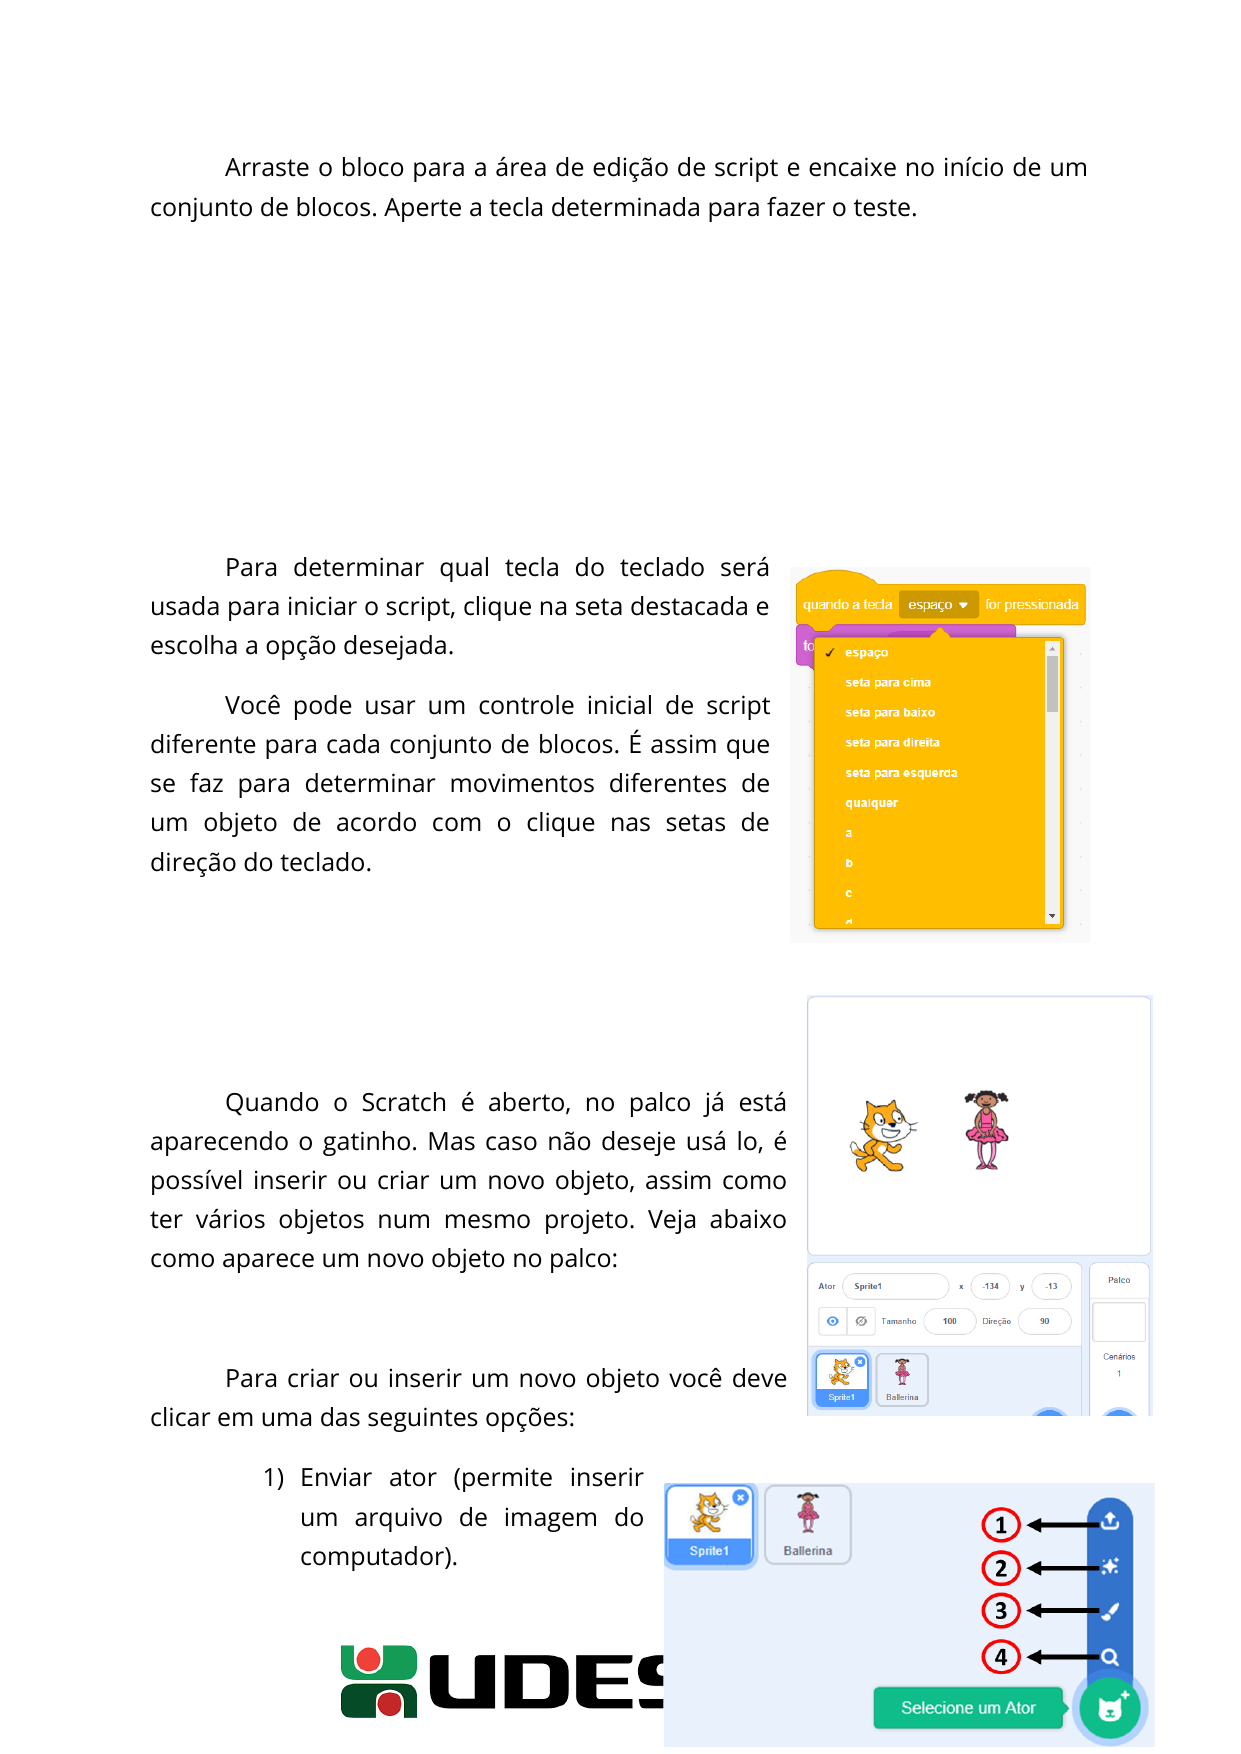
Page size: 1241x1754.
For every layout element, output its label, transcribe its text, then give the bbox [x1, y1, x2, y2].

picture [807, 995, 1154, 1416]
text Quando o Scratch é aberto, no palco já está aparecendo o gatinho. Mas caso não deseje usá lo, é possível inserir ou criar um novo objeto, assim como ter vários objetos num mesmo projeto. Veja abaixo como aparece um novo objeto no palco: [150, 1084, 807, 1275]
picture [329, 1481, 1155, 1747]
text Para criar ou inserir um novo objeto você deve clicar em uma das seguintes opções: [150, 1361, 1090, 1434]
text Arraste o bloco para a área de edição de script e encaixe no início de um conjunto de blocos. Aperte a tecla determinada para fazer o teste. [150, 150, 1090, 223]
picture [789, 567, 1091, 943]
text Você pode usar um controle inicial de script diferente para cada conjunto de blocos. É assim que se faz para determinar movimentos diferentes de um objeto de acordo com o clique nas setas de direção do teclado. [150, 687, 789, 878]
list Enviar ator (permite inserir um arquivo de imagem do computador). [262, 1460, 1090, 1572]
text Para determinar qual tecla do teclado será usada para iniciar o script, clique na seta destacada e escolha a opção desejada. [150, 549, 1090, 662]
